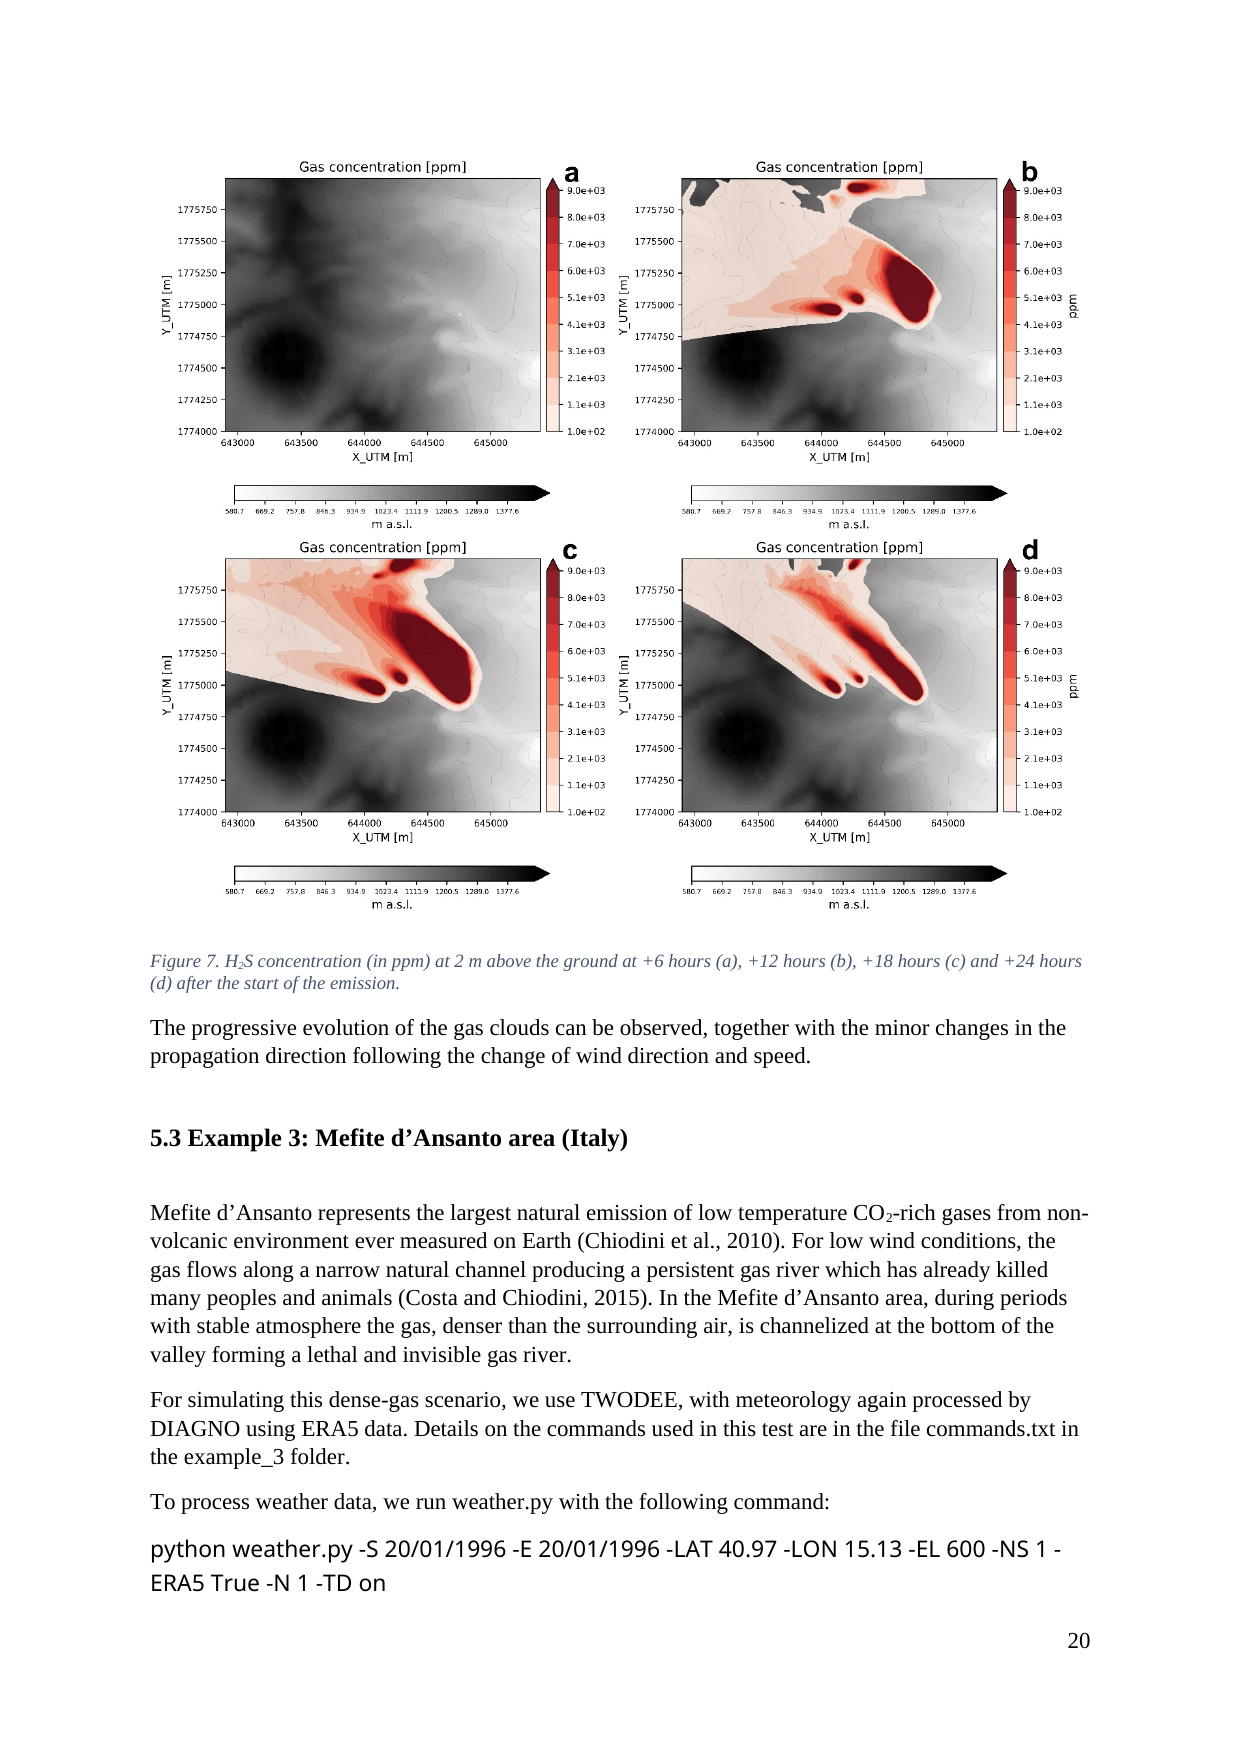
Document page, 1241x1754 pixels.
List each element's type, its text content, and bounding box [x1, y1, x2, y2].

text To process weather data, we run weather.py with the following command: [150, 1488, 1090, 1514]
text For simulating this dense-gas scenario, we use TWODEE, with meteorology again processed by DIAGNO using ERA5 data. Details on the commands used in this test are in the file commands.txt in the example_3 folder. [150, 1386, 1090, 1469]
text python weather.py -S 20/01/1996 -E 20/01/1996 -LAT 40.97 -LON 15.13 -EL 600 -NS 1 -ERA5 True -N 1 -TD on [150, 1533, 1090, 1598]
text The progressive evolution of the gas clouds can be observed, together with the minor changes in the propagation direction following the change of wind direction and speed. [150, 1014, 1090, 1069]
picture [150, 150, 1089, 932]
subtitle 5.3 Example 3: Mefite d’Ansanto area (Italy) [150, 1123, 1090, 1151]
text Mefite d’Ansanto represents the largest natural emission of low temperature CO2-rich gases from non-volcanic environment ever measured on Earth (Chiodini et al., 2010). For low wind conditions, the gas flows along a narrow natural channel producing a persistent gas river which has already killed many peoples and animals (Costa and Chiodini, 2015). In the Mefite d’Ansanto area, during periods with stable atmosphere the gas, denser than the surrounding air, is channelized at the bottom of the valley forming a lethal and invisible gas river. [150, 1199, 1090, 1367]
